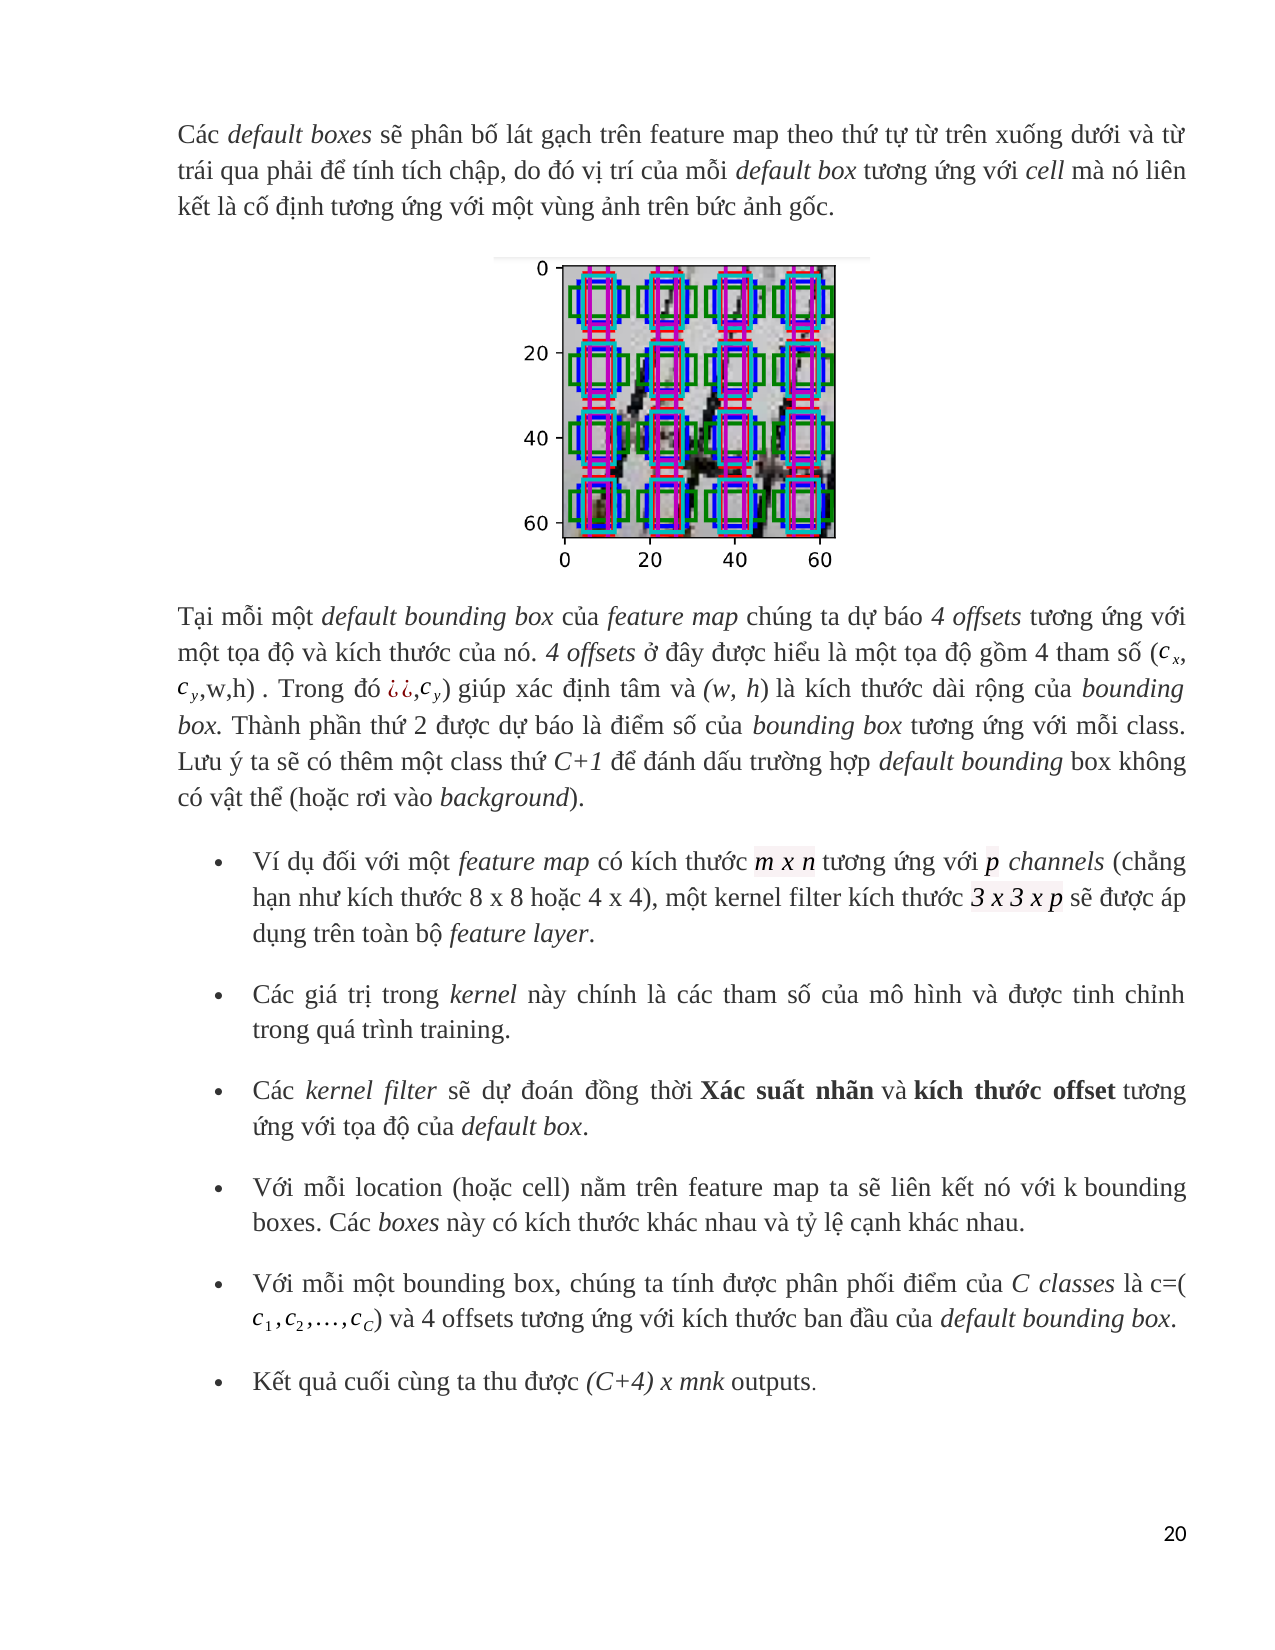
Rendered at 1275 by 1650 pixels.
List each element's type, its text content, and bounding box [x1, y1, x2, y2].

list Với mỗi một bounding box, chúng ta tính được phân phối điểm của C classes là c=() và 4 offsets tương ứng với kích thước ban đầu của default bounding box. [215, 1267, 1186, 1335]
picture [493, 257, 871, 569]
text Chúng ta cần liên kết một tợp hợp default bounding boxes với mỗi một cell trên feature map. Các default boxes sẽ phân bố lát gạch trên feature map theo thứ tự từ trên xuống dưới và từ trái qua phải để tính tích chập, do đó vị trí của mỗi default box tương ứng với cell mà nó liên kết là cố định tương ứng với một vùng ảnh trên bức ảnh gốc. [177, 149, 1186, 221]
list Các kernel filter sẽ dự đoán đồng thời Xác suất nhãn và kích thước offset tương ứng với tọa độ của default box. [215, 1074, 1186, 1141]
list Ví dụ đối với một feature map có kích thước m x n tương ứng với p channels (chẳng hạn như kích thước 8 x 8 hoặc 4 x 4), một kernel filter kích thước 3 x 3 x p sẽ được áp dụng trên toàn bộ feature layer. [215, 846, 1186, 948]
text Tại mỗi một default bounding box của feature map chúng ta dự báo 4 offsets tương ứng với một tọa độ và kích thước của nó. 4 offsets ở đây được hiểu là một tọa độ gồm 4 tham số (,,w,h) . Trong đó ,) giúp xác định tâm và (w, h) là kích thước dài rộng của bounding box. Thành phần thứ 2 được dự báo là điểm số của bounding box tương ứng với mỗi class. Lưu ý ta sẽ có thêm một class thứ C+1 để đánh dấu trường hợp default bounding box không có vật thể (hoặc rơi vào background). [177, 601, 1186, 812]
list Các giá trị trong kernel này chính là các tham số của mô hình và được tinh chỉnh trong quá trình training. [215, 978, 1186, 1044]
list Kết quả cuối cùng ta thu được (C+4) x mnk outputs. [215, 1365, 1186, 1396]
list Với mỗi location (hoặc cell) nằm trên feature map ta sẽ liên kết nó với k bounding boxes. Các boxes này có kích thước khác nhau và tỷ lệ cạnh khác nhau. [215, 1171, 1186, 1237]
